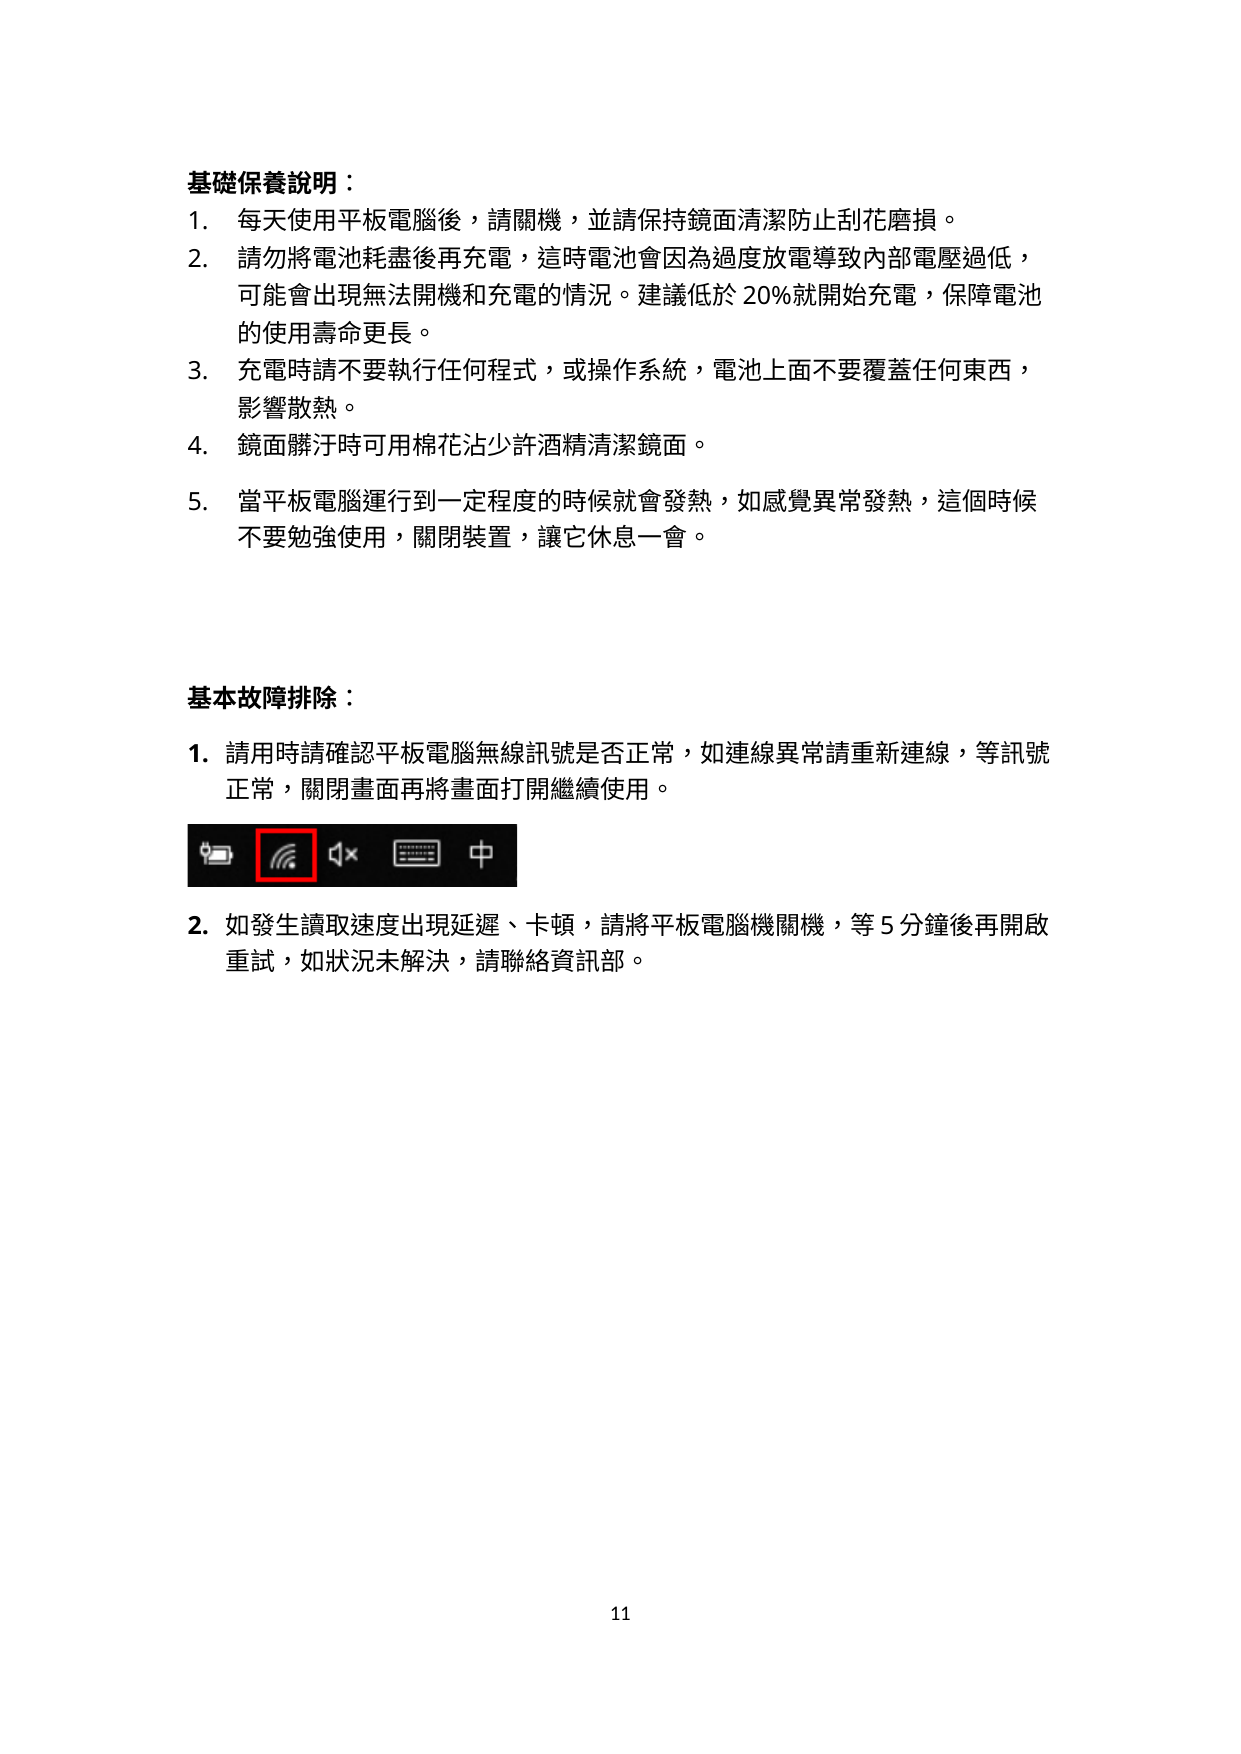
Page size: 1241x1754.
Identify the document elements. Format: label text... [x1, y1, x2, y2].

list 如發生讀取速度出現延遲、卡頓，請將平板電腦機關機，等5分鐘後再開啟重試，如狀況未解決，請聯絡資訊部。 [187, 906, 1053, 978]
list 請勿將電池耗盡後再充電，這時電池會因為過度放電導致內部電壓過低，可能會出現無法開機和充電的情況。建議低於20%就開始充電，保障電池的使用壽命更長。 [187, 237, 1053, 350]
list 當平板電腦運行到一定程度的時候就會發熱，如感覺異常發熱，這個時候不要勉強使用，關閉裝置，讓它休息一會。 [187, 481, 1053, 554]
picture [187, 824, 518, 887]
list 基本故障排除： [187, 678, 1053, 714]
text 基礎保養說明： [187, 162, 1053, 200]
list 鏡面髒汙時可用棉花沾少許酒精清潔鏡面。 [187, 425, 1053, 462]
list 請用時請確認平板電腦無線訊號是否正常，如連線異常請重新連線，等訊號正常，關閉畫面再將畫面打開繼續使用。 [187, 733, 1053, 806]
list 充電時請不要執行任何程式，或操作系統，電池上面不要覆蓋任何東西，影響散熱。 [187, 350, 1053, 425]
list 每天使用平板電腦後，請關機，並請保持鏡面清潔防止刮花磨損。 [187, 200, 1053, 237]
